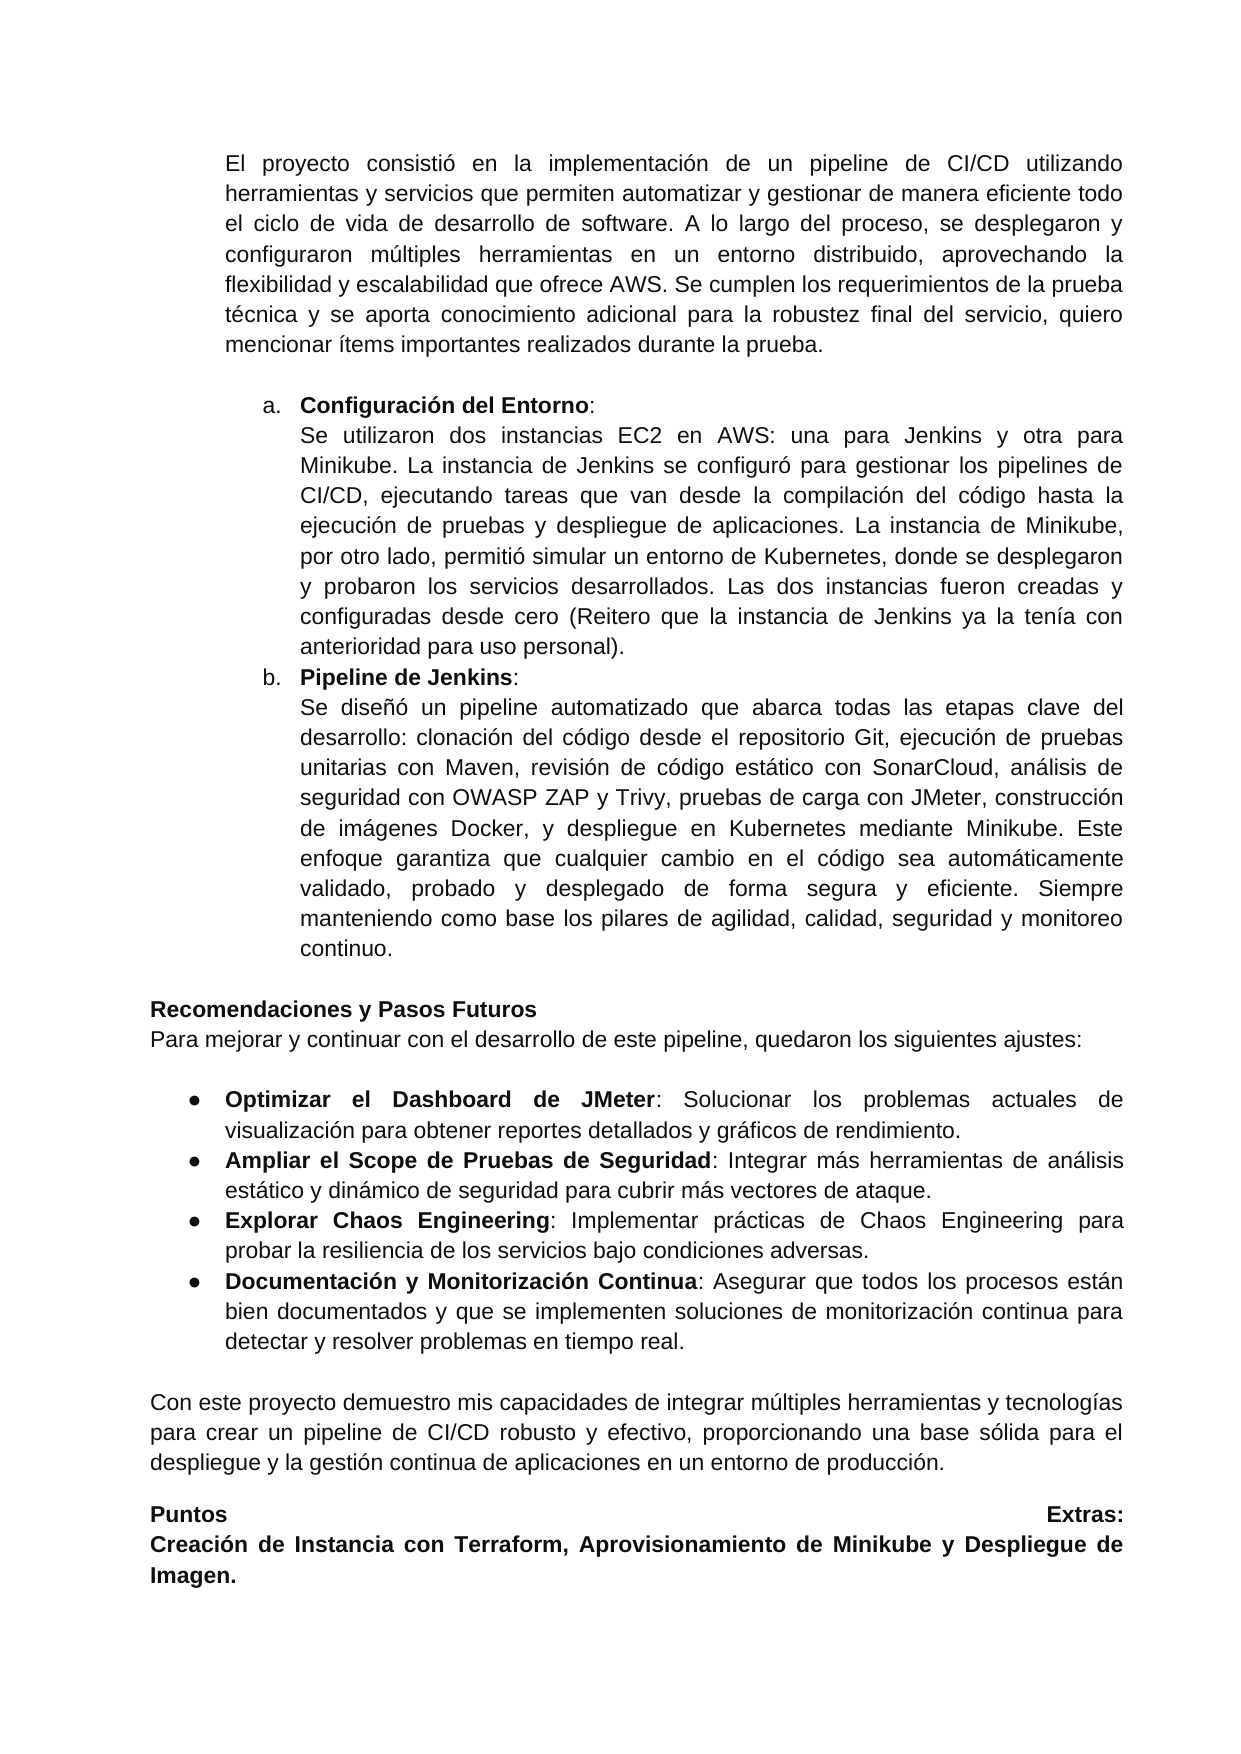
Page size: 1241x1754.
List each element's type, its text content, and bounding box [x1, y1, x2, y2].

list Optimizar el Dashboard de JMeter: Solucionar los problemas actuales de visualización para obtener reportes detallados y gráficos de rendimiento. [187, 1086, 1124, 1143]
text Para mejorar y continuar con el desarrollo de este pipeline, quedaron los siguientes ajustes: [150, 1026, 1124, 1052]
text Con este proyecto demuestro mis capacidades de integrar múltiples herramientas y tecnologías para crear un pipeline de CI/CD robusto y efectivo, proporcionando una base sólida para el despliegue y la gestión continua de aplicaciones en un entorno de producción. [150, 1388, 1124, 1475]
text Se diseñó un pipeline automatizado que abarca todas las etapas clave del desarrollo: clonación del código desde el repositorio Git, ejecución de pruebas unitarias con Maven, revisión de código estático con SonarCloud, análisis de seguridad con OWASP ZAP y Trivy, pruebas de carga con JMeter, construcción de imágenes Docker, y despliegue en Kubernetes mediante Minikube. Este enfoque garantiza que cualquier cambio en el código sea automáticamente validado, probado y desplegado de forma segura y eficiente. Siempre manteniendo como base los pilares de agilidad, calidad, seguridad y monitoreo continuo. [300, 694, 1124, 962]
list Configuración del Entorno: [262, 392, 1124, 418]
text Recomendaciones y Pasos Futuros [150, 996, 1124, 1022]
text El proyecto consistió en la implementación de un pipeline de CI/CD utilizando herramientas y servicios que permiten automatizar y gestionar de manera eficiente todo el ciclo de vida de desarrollo de software. A lo largo del proceso, se desplegaron y configuraron múltiples herramientas en un entorno distribuido, aprovechando la flexibilidad y escalabilidad que ofrece AWS. Se cumplen los requerimientos de la prueba técnica y se aporta conocimiento adicional para la robustez final del servicio, quiero mencionar ítems importantes realizados durante la prueba. [225, 150, 1124, 358]
text Puntos Extras: Creación de Instancia con Terraform, Aprovisionamiento de Minikube y Despliegue de Imagen. [150, 1501, 1124, 1588]
list Explorar Chaos Engineering: Implementar prácticas de Chaos Engineering para probar la resiliencia de los servicios bajo condiciones adversas. [187, 1207, 1124, 1264]
list Pipeline de Jenkins: [262, 663, 1124, 690]
text Se utilizaron dos instancias EC2 en AWS: una para Jenkins y otra para Minikube. La instancia de Jenkins se configuró para gestionar los pipelines de CI/CD, ejecutando tareas que van desde la compilación del código hasta la ejecución de pruebas y despliegue de aplicaciones. La instancia de Minikube, por otro lado, permitió simular un entorno de Kubernetes, donde se desplegaron y probaron los servicios desarrollados. Las dos instancias fueron creadas y configuradas desde cero (Reitero que la instancia de Jenkins ya la tenía con anterioridad para uso personal). [300, 422, 1124, 660]
list Ampliar el Scope de Pruebas de Seguridad: Integrar más herramientas de análisis estático y dinámico de seguridad para cubrir más vectores de ataque. [187, 1147, 1124, 1203]
list Documentación y Monitorización Continua: Asegurar que todos los procesos están bien documentados y que se implementen soluciones de monitorización continua para detectar y resolver problemas en tiempo real. [187, 1268, 1124, 1354]
